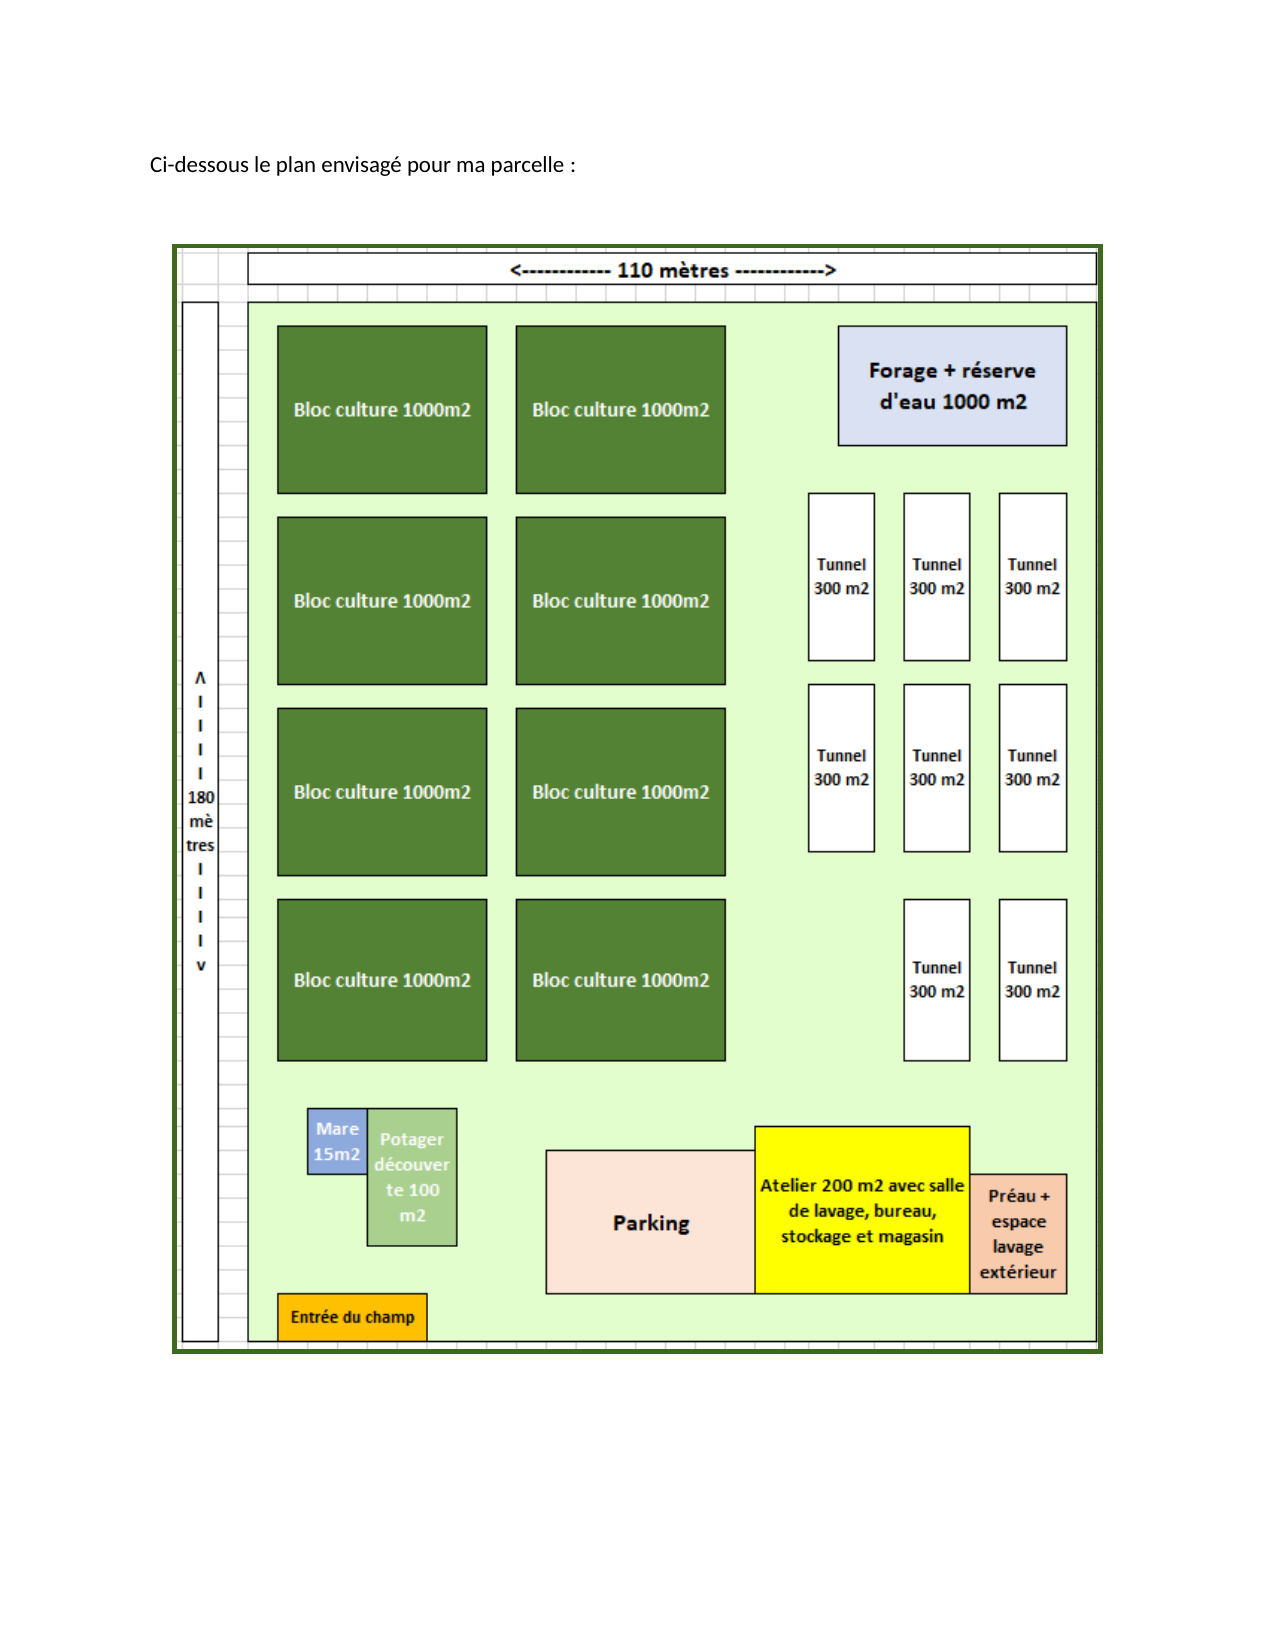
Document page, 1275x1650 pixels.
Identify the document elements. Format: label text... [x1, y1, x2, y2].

picture [177, 248, 1098, 1349]
text Ci-dessous le plan envisagé pour ma parcelle : [150, 150, 1125, 178]
